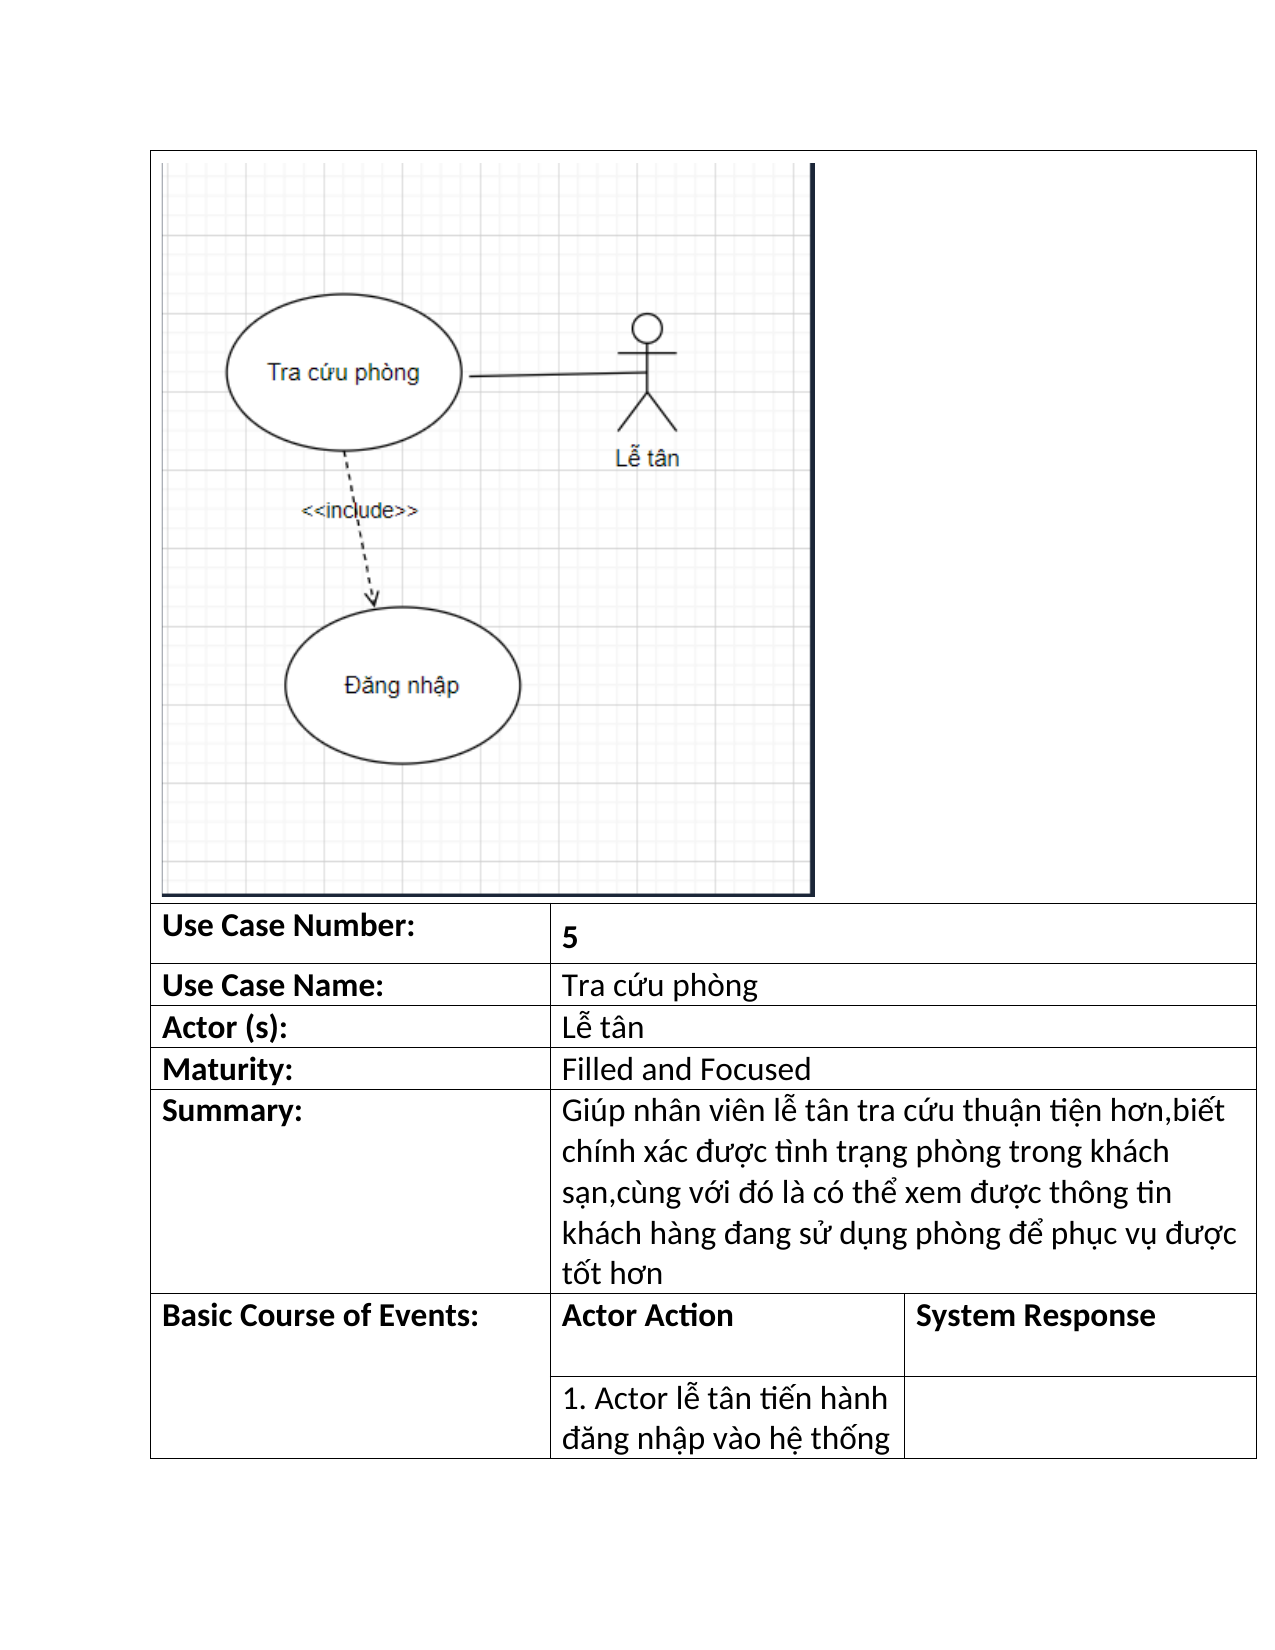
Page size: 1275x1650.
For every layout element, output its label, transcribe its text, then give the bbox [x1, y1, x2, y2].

table_cell Giúp nhân viên lễ tân tra cứu thuận tiện hơn,biết chính xác được tình trạng phòng trong khách sạn,cùng với đó là có thể xem được thông tin khách hàng đang sử dụng phòng để phục vụ được tốt hơn [551, 1090, 1256, 1293]
table_cell Summary: [151, 1090, 550, 1293]
table_header [151, 151, 1256, 903]
table_cell Filled and Focused [551, 1048, 1256, 1088]
table_cell Actor Action [551, 1294, 904, 1376]
table_cell Lễ tân [551, 1006, 1256, 1047]
table_cell 5 [551, 904, 1256, 963]
table_cell System Response [905, 1294, 1256, 1376]
table_cell Maturity: [151, 1048, 550, 1088]
table_cell Tra cứu phòng [551, 964, 1256, 1005]
table_cell Actor (s): [151, 1006, 550, 1047]
table_cell Basic Course of Events: [151, 1294, 550, 1458]
picture [161, 163, 815, 897]
table_cell Use Case Number: [151, 904, 550, 963]
table_cell 1. Actor lễ tân tiến hành đăng nhập vào hệ thống [551, 1377, 904, 1458]
table_cell Use Case Name: [151, 964, 550, 1005]
table_cell [905, 1377, 1256, 1458]
